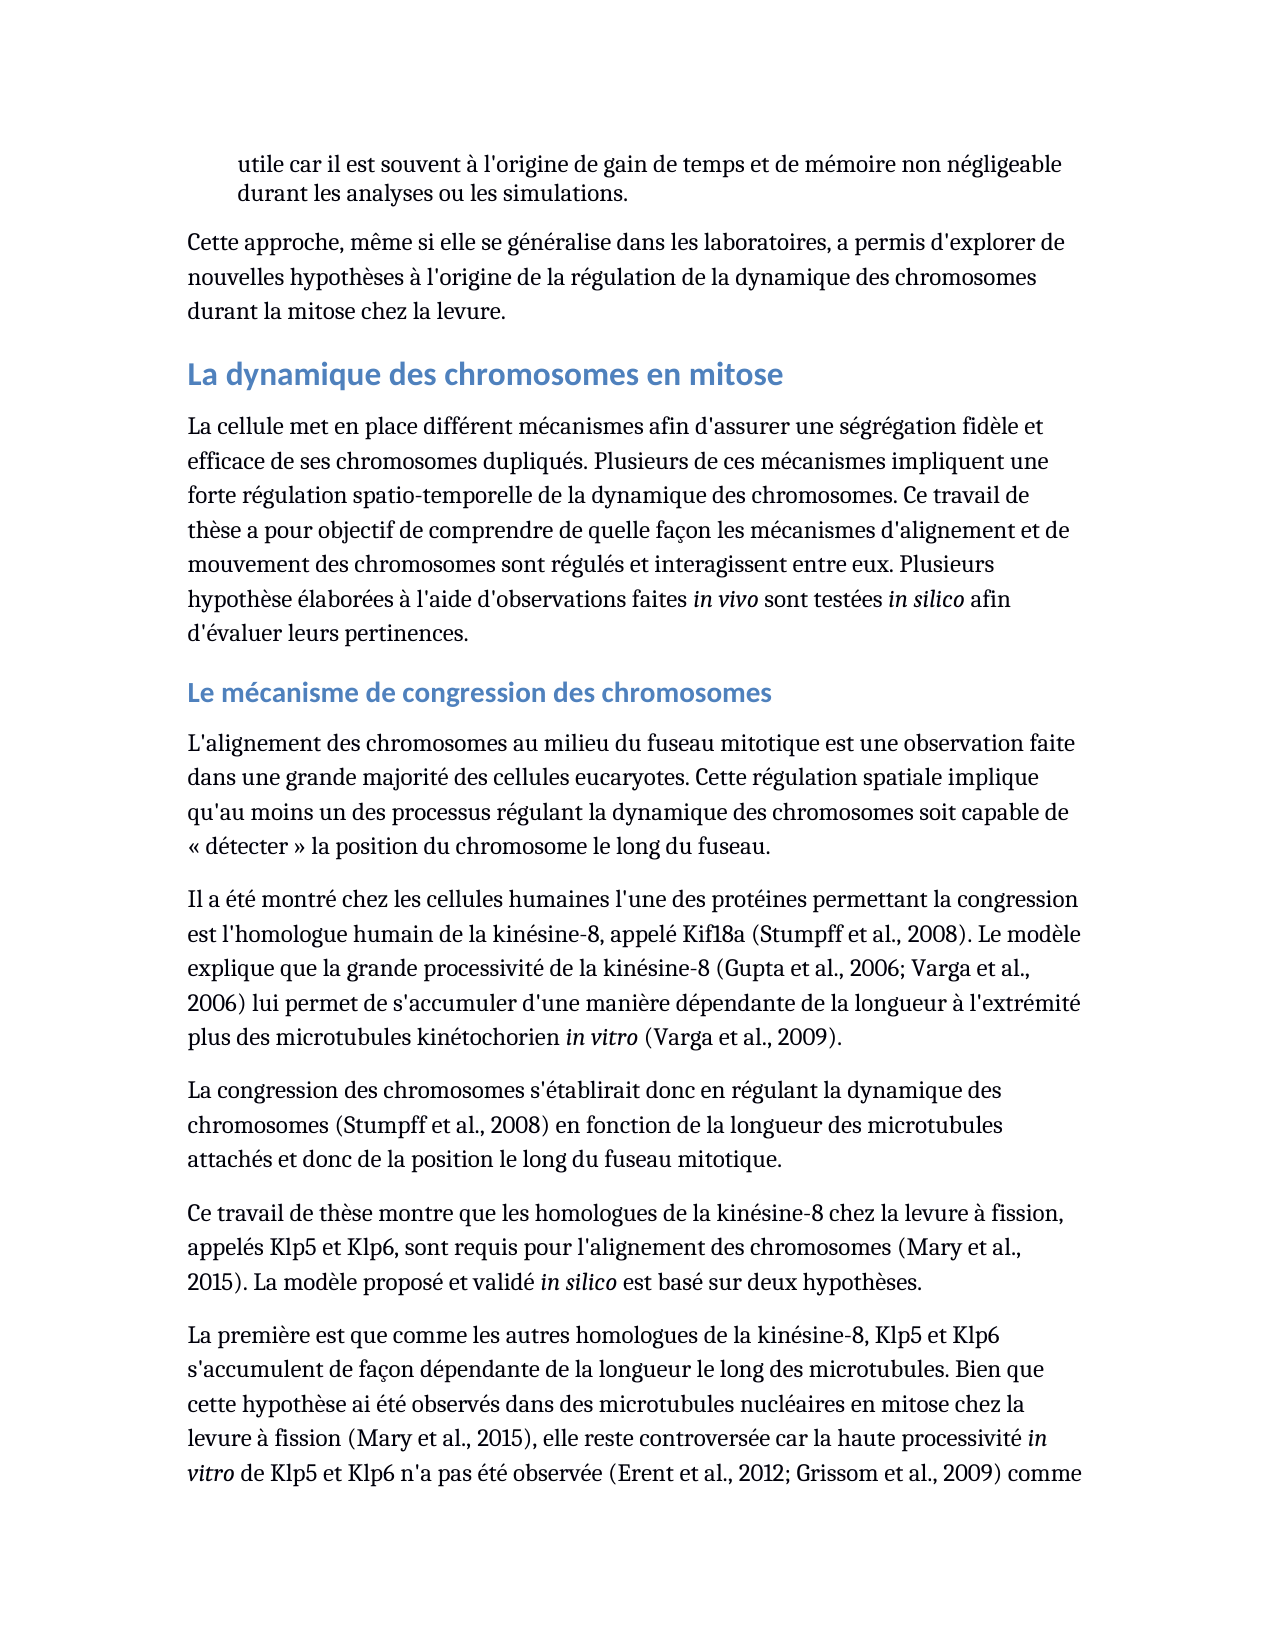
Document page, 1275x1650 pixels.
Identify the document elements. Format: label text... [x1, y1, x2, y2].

text L'alignement des chromosomes au milieu du fuseau mitotique est une observation faite dans une grande majorité des cellules eucaryotes. Cette régulation spatiale implique qu'au moins un des processus régulant la dynamique des chromosomes soit capable de « détecter » la position du chromosome le long du fuseau. [187, 729, 1087, 861]
text Il a été montré chez les cellules humaines l'une des protéines permettant la congression est l'homologue humain de la kinésine-8, appelé Kif18a (Stumpff et al., 2008). Le modèle explique que la grande processivité de la kinésine-8 (Gupta et al., 2006; Varga et al., 2006) lui permet de s'accumuler d'une manière dépendante de la longueur à l'extrémité plus des microtubules kinétochorien in vitro (Varga et al., 2009). [187, 885, 1087, 1052]
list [187, 150, 1087, 207]
subtitle Le mécanisme de congression des chromosomes [187, 674, 1087, 710]
text La cellule met en place différent mécanismes afin d'assurer une ségrégation fidèle et efficace de ses chromosomes dupliqués. Plusieurs de ces mécanismes impliquent une forte régulation spatio-temporelle de la dynamique des chromosomes. Ce travail de thèse a pour objectif de comprendre de quelle façon les mécanismes d'alignement et de mouvement des chromosomes sont régulés et interagissent entre eux. Plusieurs hypothèse élaborées à l'aide d'observations faites in vivo sont testées in silico afin d'évaluer leurs pertinences. [187, 412, 1087, 648]
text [187, 1321, 1087, 1487]
text Cette approche, même si elle se généralise dans les laboratoires, a permis d'explorer de nouvelles hypothèses à l'origine de la régulation de la dynamique des chromosomes durant la mitose chez la levure. [187, 228, 1087, 326]
text Ce travail de thèse montre que les homologues de la kinésine-8 chez la levure à fission, appelés Klp5 et Klp6, sont requis pour l'alignement des chromosomes (Mary et al., 2015). La modèle proposé et validé in silico est basé sur deux hypothèses. [187, 1199, 1087, 1296]
subtitle La dynamique des chromosomes en mitose [187, 353, 1087, 393]
text La congression des chromosomes s'établirait donc en régulant la dynamique des chromosomes (Stumpff et al., 2008) en fonction de la longueur des microtubules attachés et donc de la position le long du fuseau mitotique. [187, 1076, 1087, 1174]
